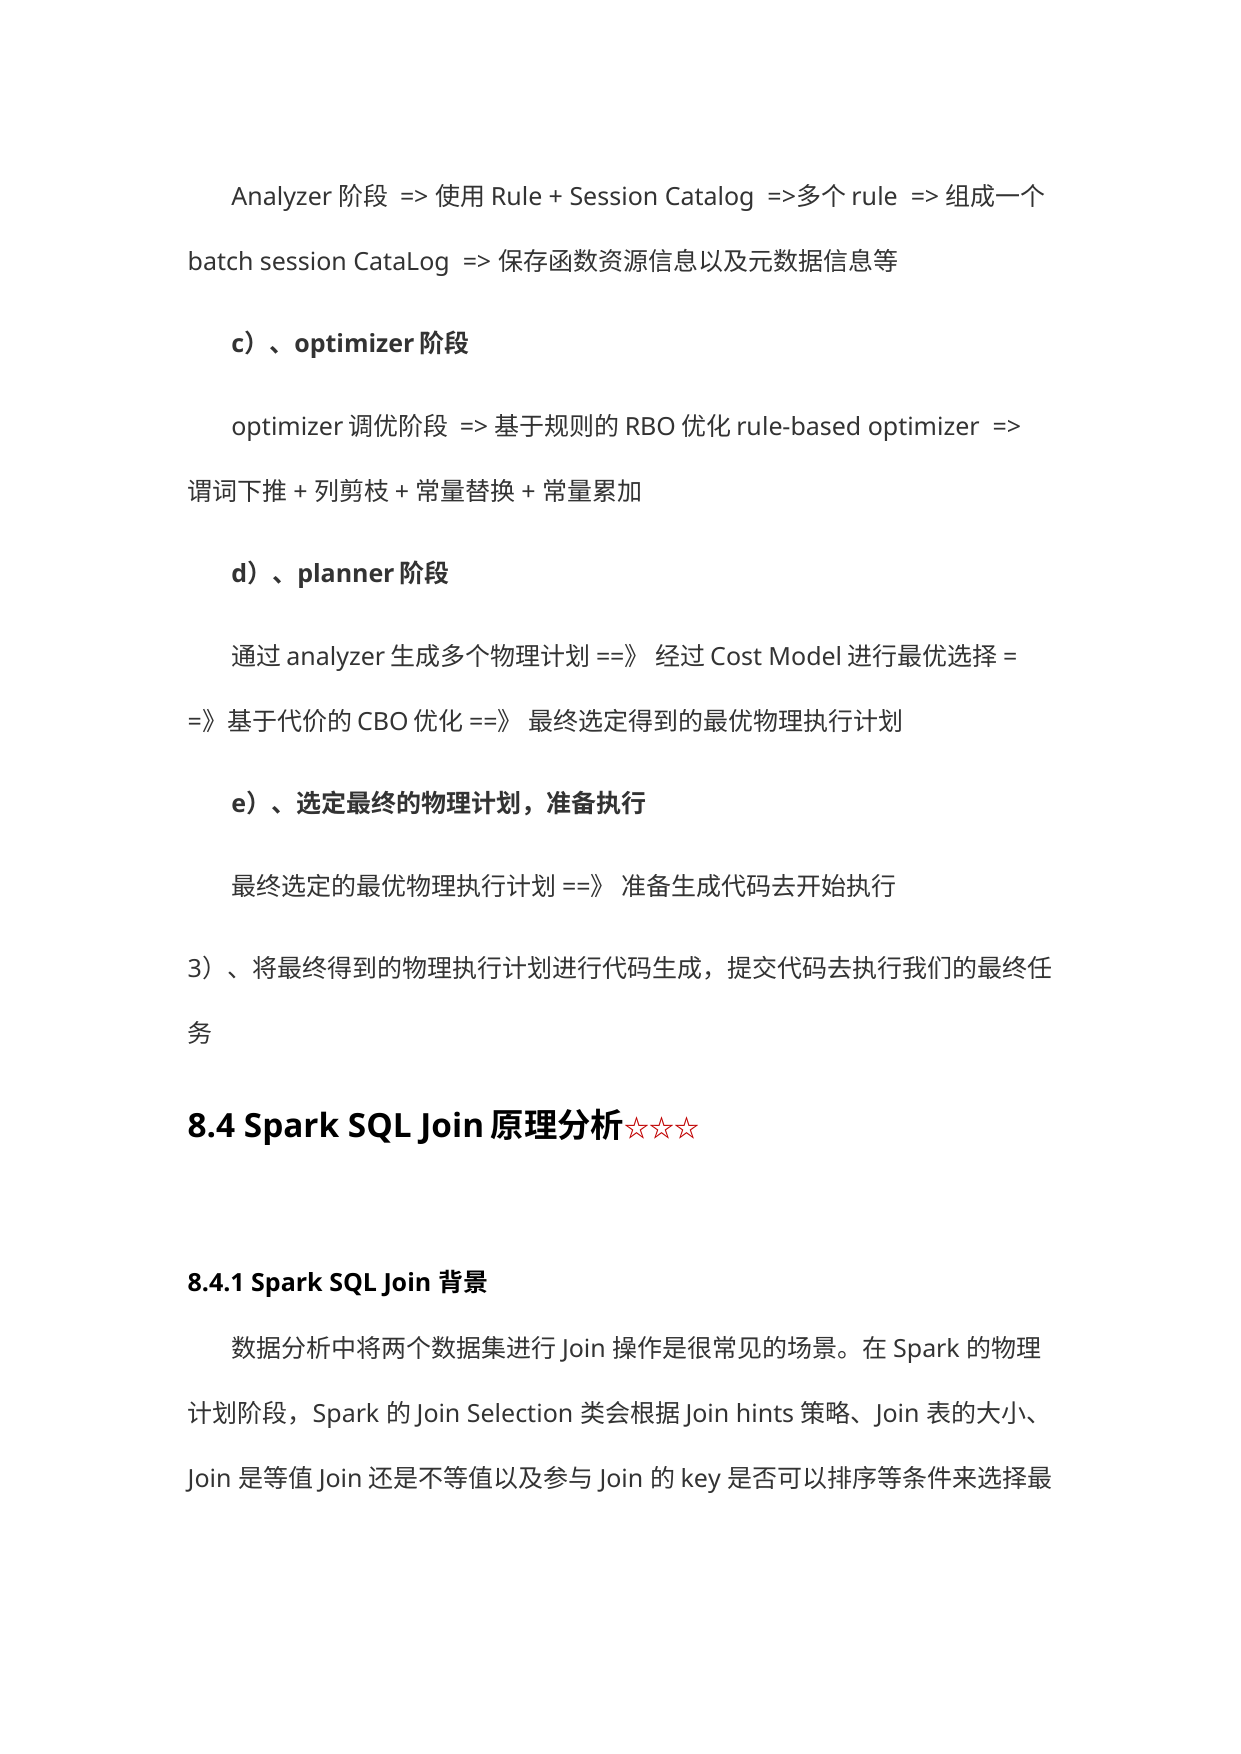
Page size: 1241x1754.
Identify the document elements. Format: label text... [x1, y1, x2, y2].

text Analyzer 阶段 => 使用 Rule + Session Catalog =>多个rule => 组成一个batch session CataLog => 保存函数资源信息以及元数据信息等 [187, 162, 1053, 292]
text d）、planner阶段 [187, 539, 1053, 604]
text e）、选定最终的物理计划，准备执行 [187, 769, 1053, 834]
text 8.4.1 Spark SQL Join 背景 [187, 1249, 1053, 1314]
text 最终选定的最优物理执行计划 ==》 准备生成代码去开始执行 [187, 852, 1053, 917]
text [187, 1314, 1053, 1509]
text optimizer调优阶段 => 基于规则的RBO优化rule-based optimizer => 谓词下推 + 列剪枝 + 常量替换 + 常量累加 [187, 392, 1053, 522]
text 通过analyzer生成多个物理计划 ==》 经过Cost Model进行最优选择 ==》基于代价的CBO优化 ==》 最终选定得到的最优物理执行计划 [187, 622, 1053, 752]
text c）、optimizer阶段 [187, 309, 1053, 374]
text 3）、将最终得到的物理执行计划进行代码生成，提交代码去执行我们的最终任务 [187, 934, 1053, 1064]
subtitle 8.4 Spark SQL Join原理分析☆☆☆ [187, 1092, 1053, 1157]
